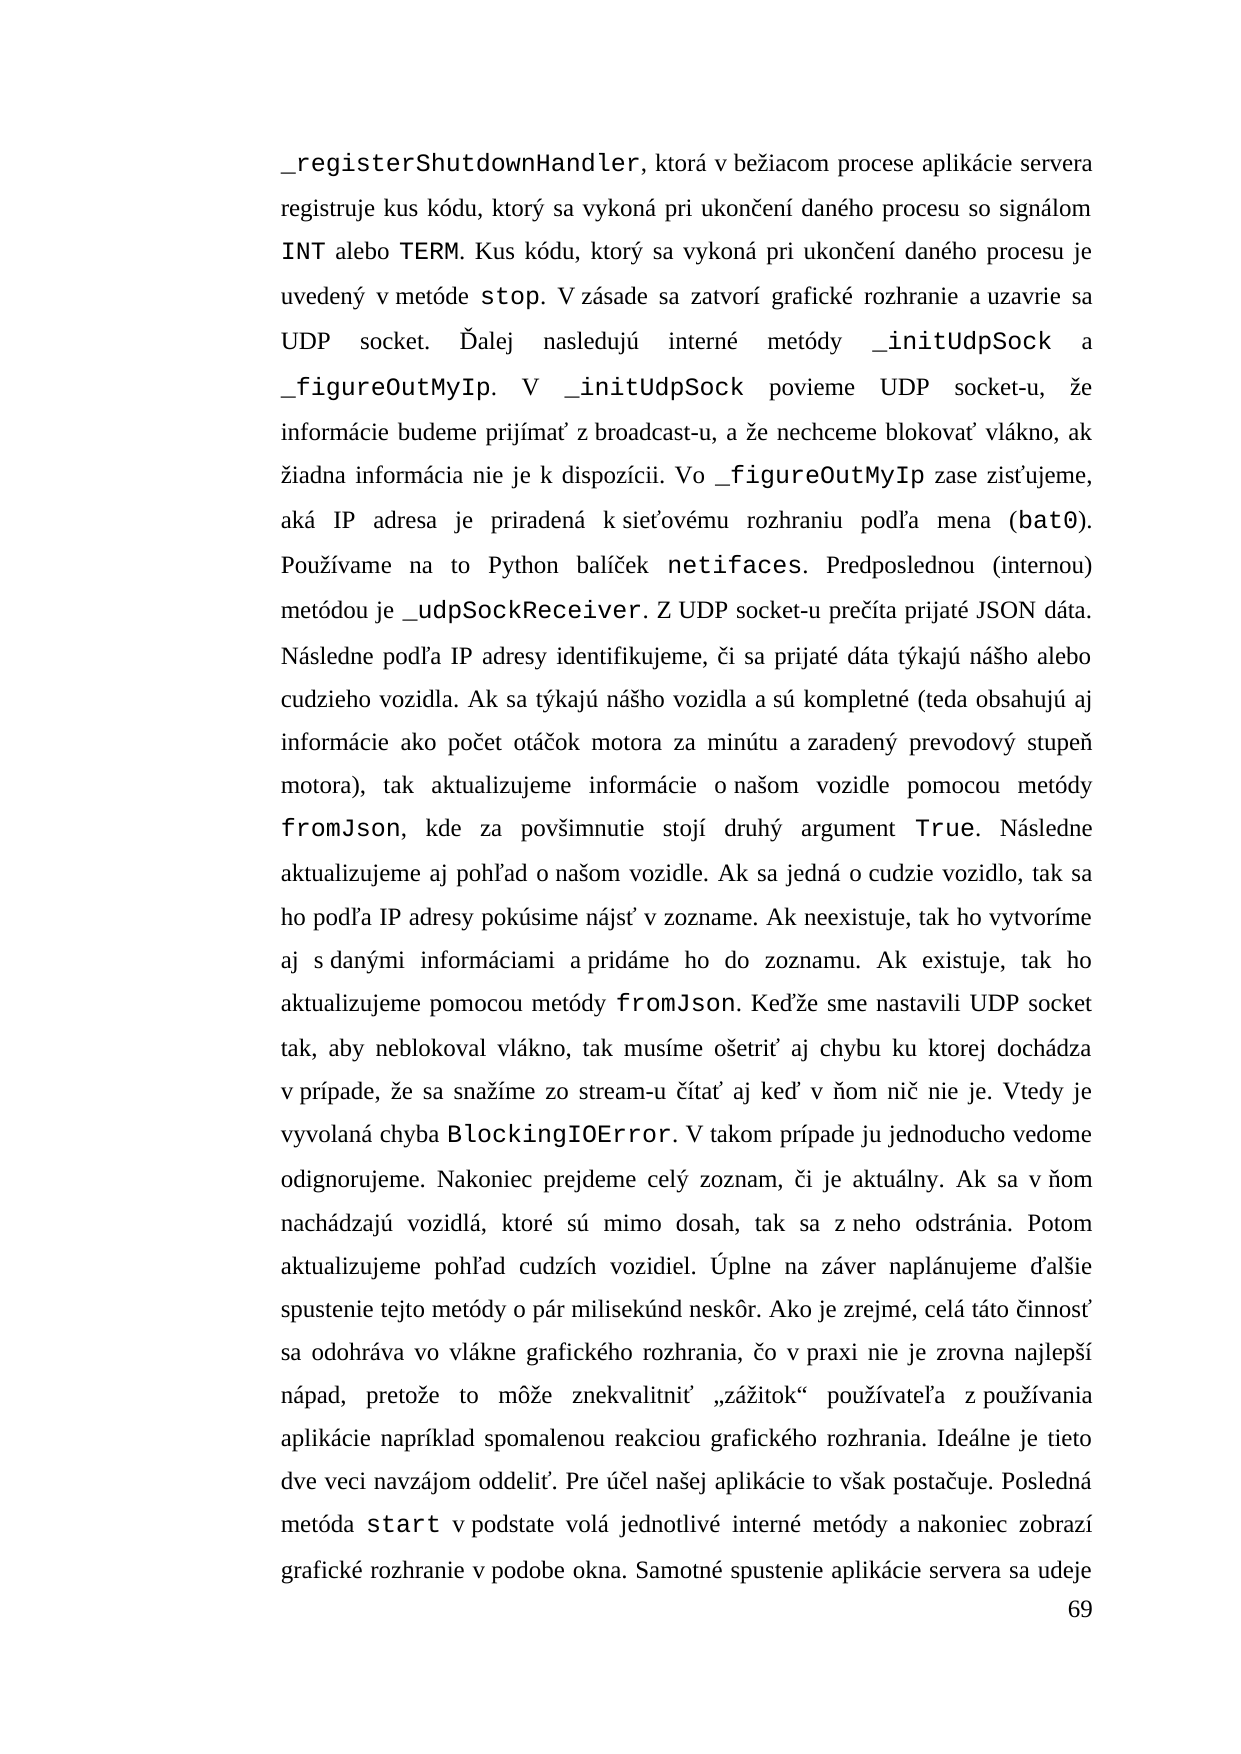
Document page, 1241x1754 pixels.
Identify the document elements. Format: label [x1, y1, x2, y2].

text [281, 148, 1092, 1583]
